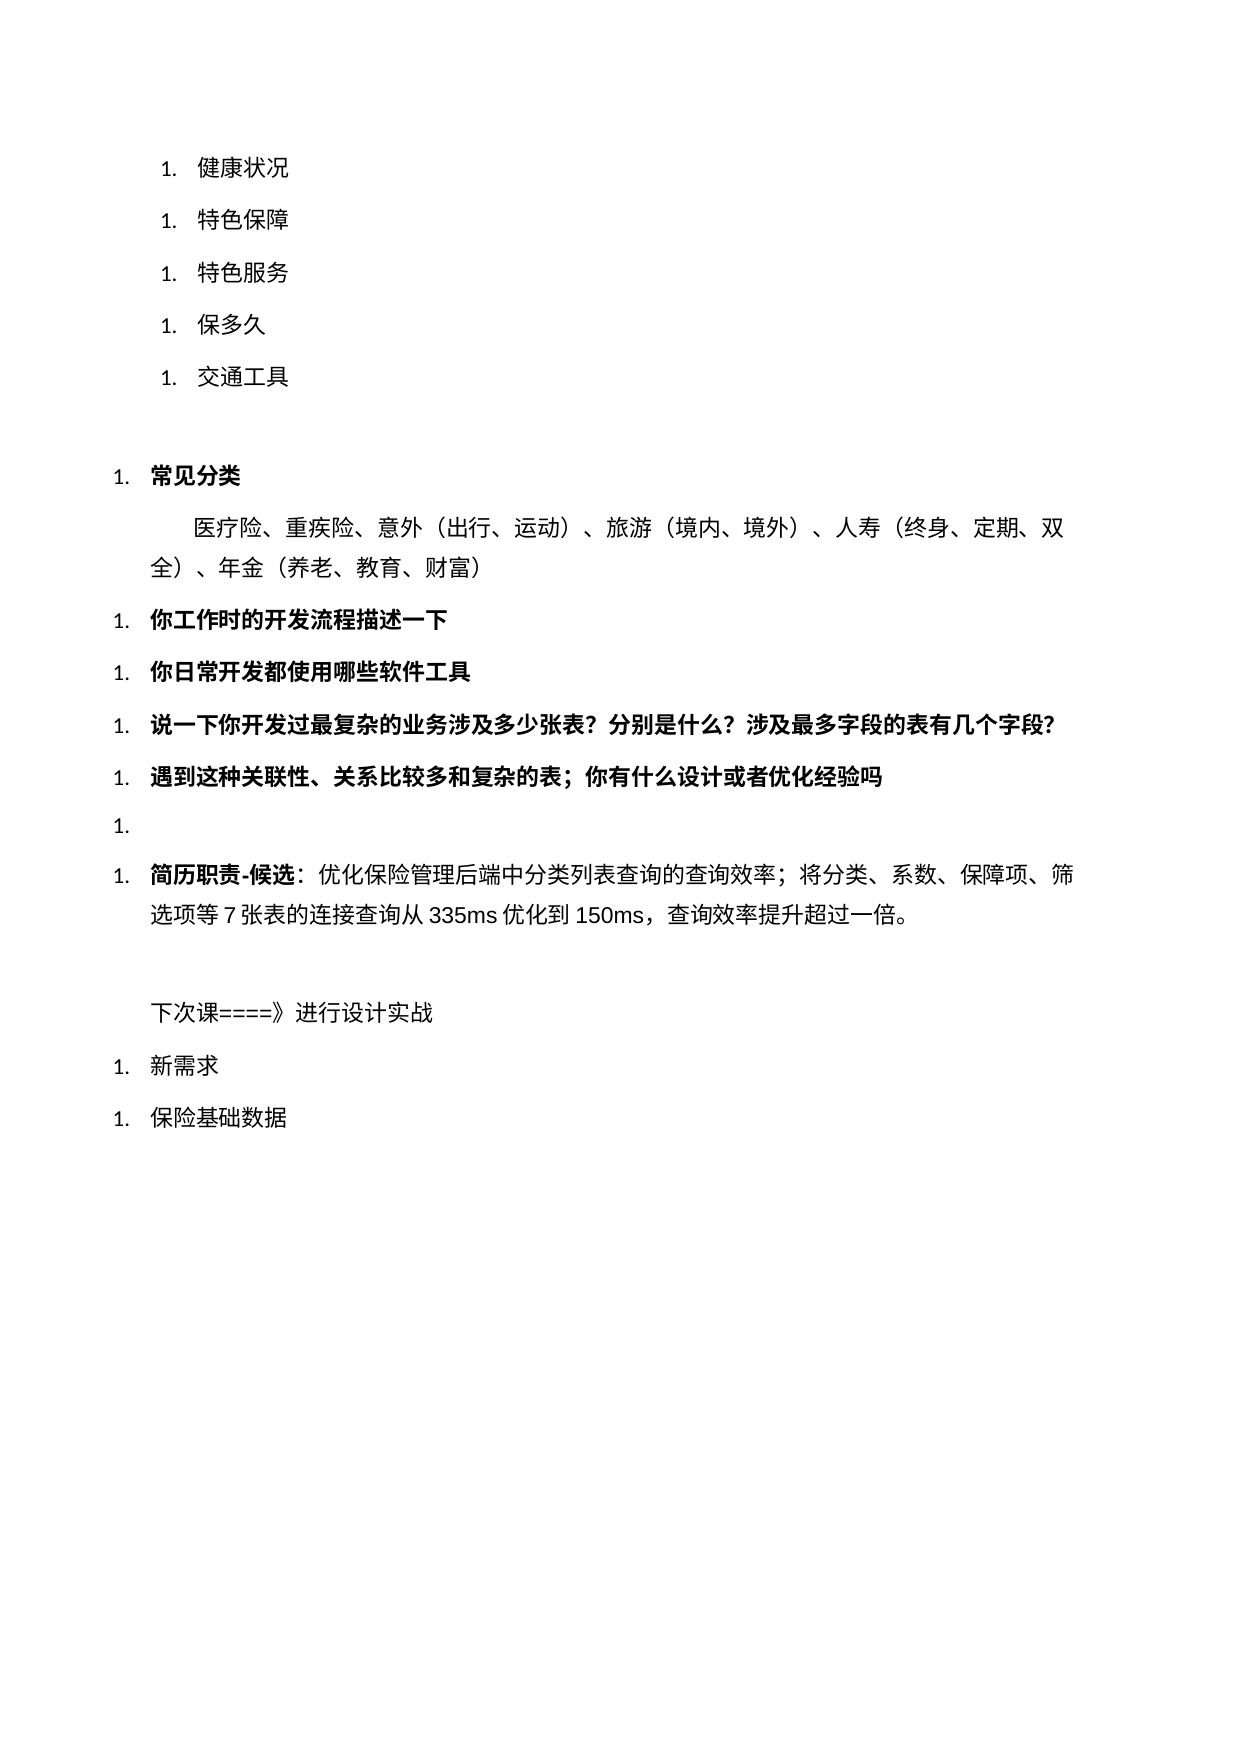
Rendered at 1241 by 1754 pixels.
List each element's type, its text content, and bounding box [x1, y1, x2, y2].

list 新需求 [112, 1047, 1090, 1081]
list 你日常开发都使用哪些软件工具 [112, 654, 1090, 687]
list 特色保障 [160, 202, 1090, 236]
list 简历职责-候选：优化保险管理后端中分类列表查询的查询效率；将分类、系数、保障项、筛选项等7张表的连接查询从335ms优化到150ms，查询效率提升超过一倍。 [112, 857, 1090, 930]
list 交通工具 [160, 359, 1090, 392]
list 健康状况 [160, 150, 1090, 183]
list 特色服务 [160, 254, 1090, 288]
list 保多久 [160, 307, 1090, 340]
list 保险基础数据 [112, 1100, 1090, 1133]
list 常见分类 [112, 457, 1090, 491]
list 说一下你开发过最复杂的业务涉及多少张表？分别是什么？涉及最多字段的表有几个字段？ [112, 706, 1090, 740]
list 遇到这种关联性、关系比较多和复杂的表；你有什么设计或者优化经验吗 [112, 759, 1090, 792]
list 你工作时的开发流程描述一下 [112, 602, 1090, 635]
text 医疗险、重疾险、意外（出行、运动）、旅游（境内、境外）、人寿（终身、定期、双全）、年金（养老、教育、财富） [150, 510, 1090, 583]
text 下次课====》进行设计实战 [150, 995, 1090, 1028]
